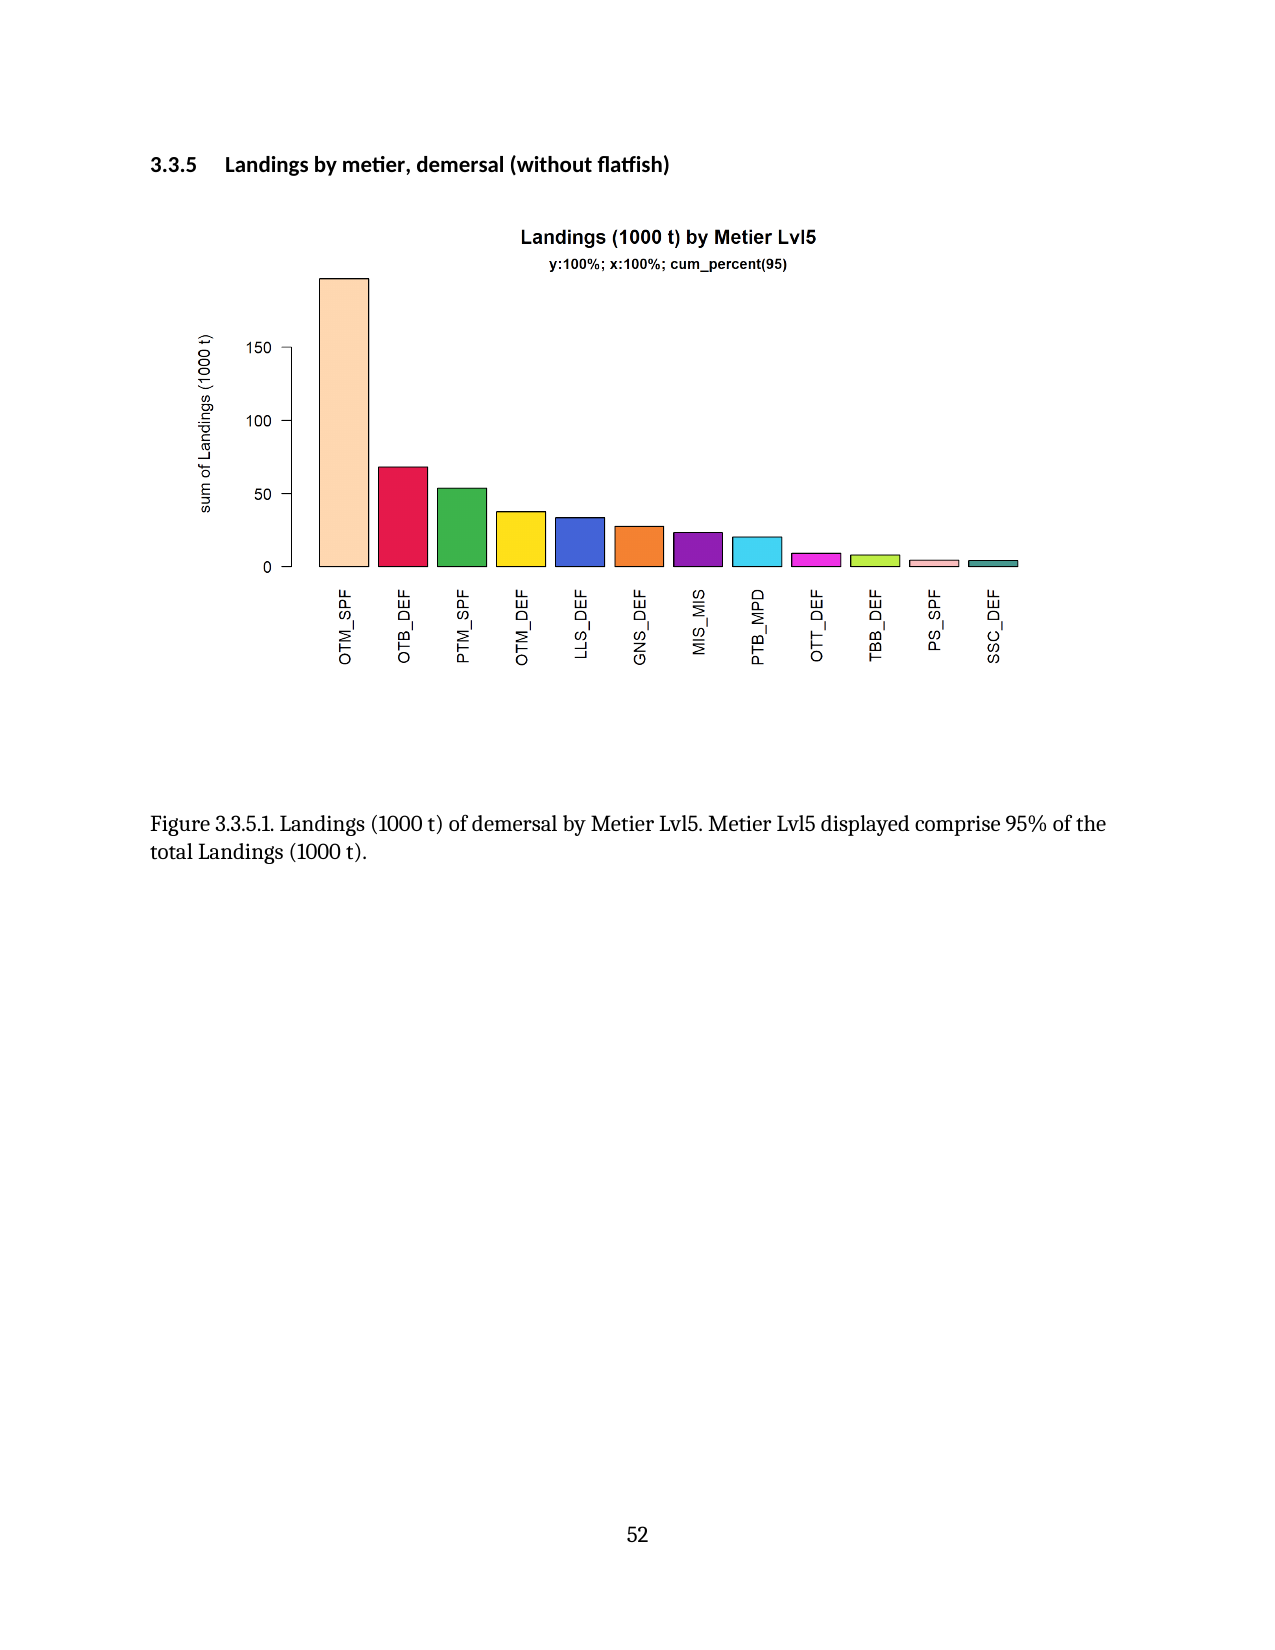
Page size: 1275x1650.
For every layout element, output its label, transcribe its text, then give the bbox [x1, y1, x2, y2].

text Figure 3.3.5.1. Landings (1000 t) of demersal by Metier Lvl5. Metier Lvl5 displayed comprise 95% of the total Landings (1000 t). [150, 809, 1125, 865]
subtitle Landings by metier, demersal (without flatfish) [150, 150, 1125, 178]
picture [150, 198, 1125, 809]
